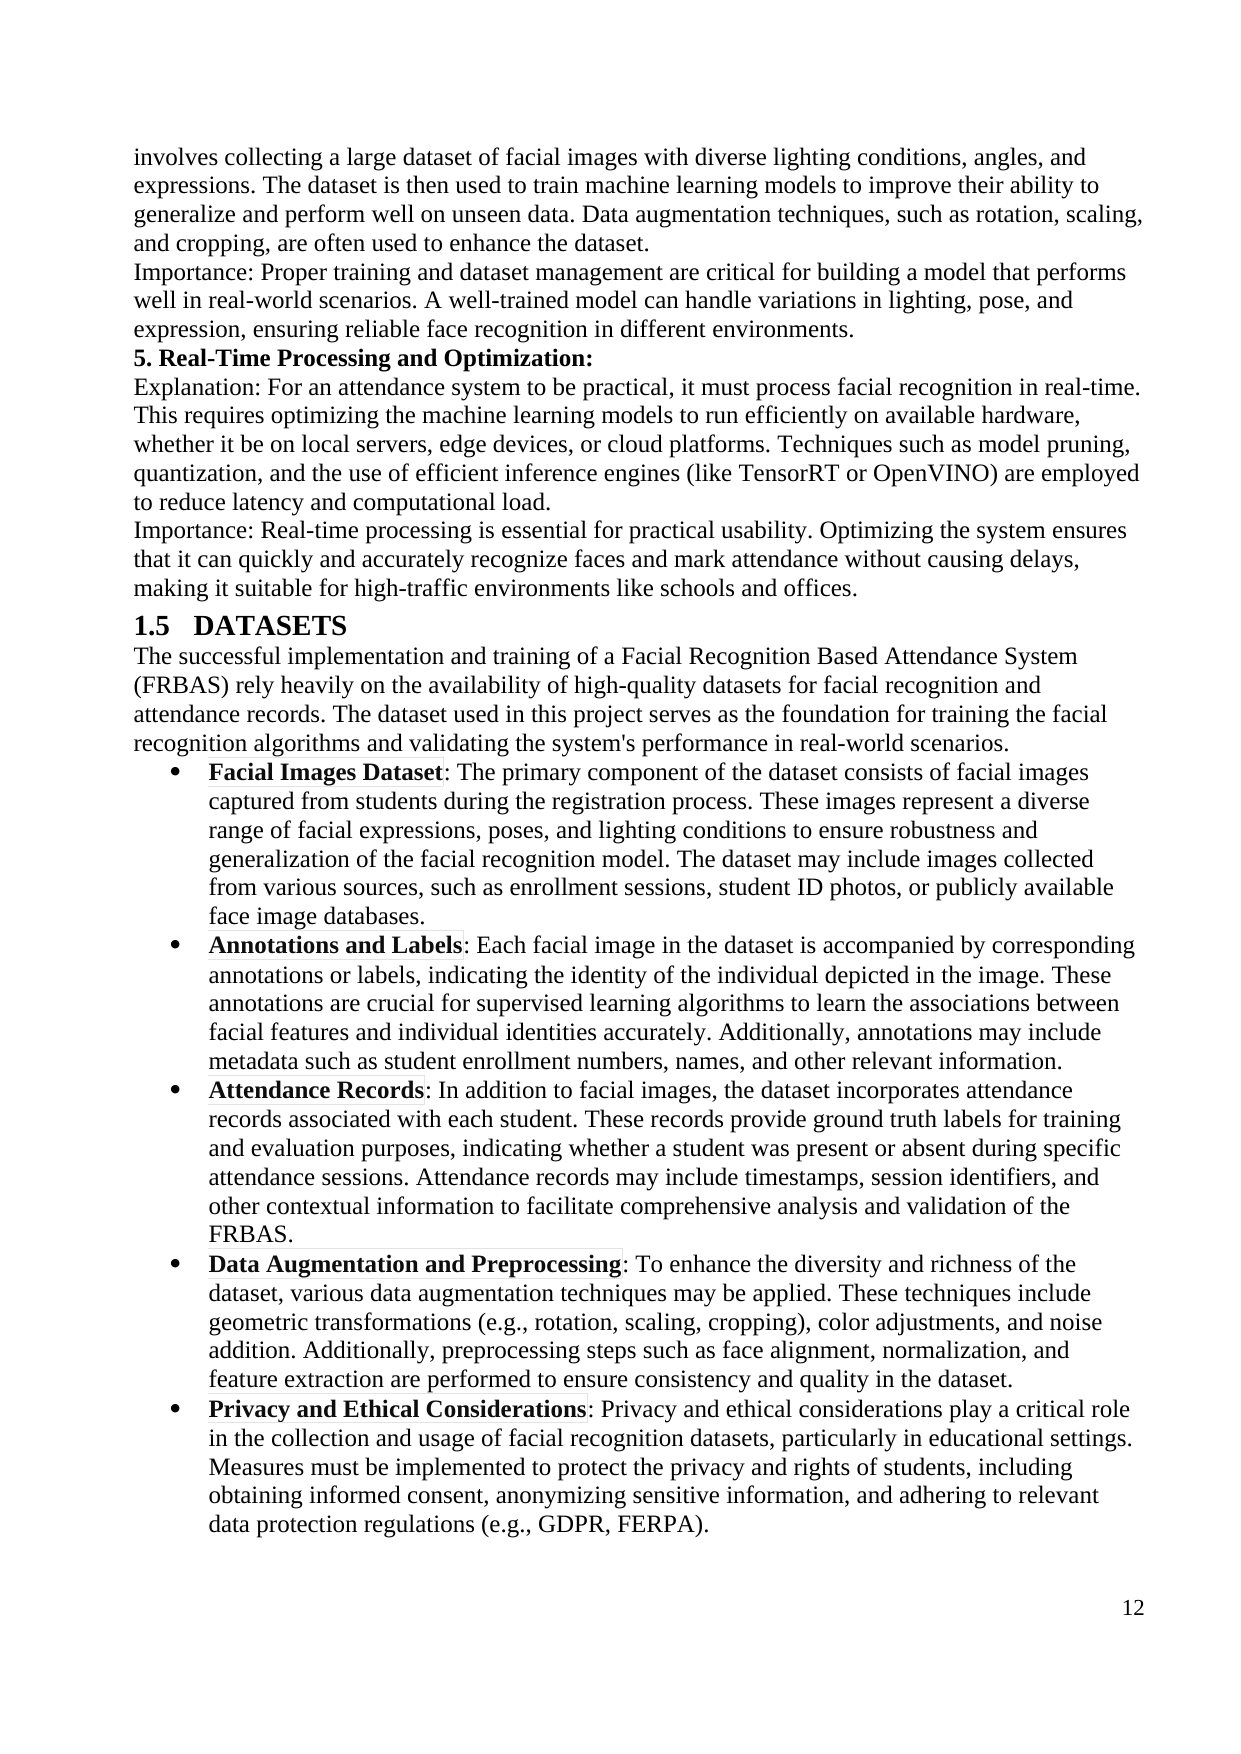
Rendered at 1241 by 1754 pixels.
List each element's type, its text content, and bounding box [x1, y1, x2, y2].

text Explanation: For an attendance system to be practical, it must process facial recognition in real-time. This requires optimizing the machine learning models to run efficiently on available hardware, whether it be on local servers, edge devices, or cloud platforms. Techniques such as model pruning, quantization, and the use of efficient inference engines (like TensorRT or OpenVINO) are employed to reduce latency and computational load. [133, 372, 1144, 515]
list Annotations and Labels: Each facial image in the dataset is accompanied by corresponding annotations or labels, indicating the identity of the individual depicted in the image. These annotations are crucial for supervised learning algorithms to learn the associations between facial features and individual identities accurately. Additionally, annotations may include metadata such as student enrollment numbers, names, and other relevant information. [171, 930, 1144, 1075]
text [133, 142, 1144, 257]
list Facial Images Dataset: The primary component of the dataset consists of facial images captured from students during the registration process. These images represent a diverse range of facial expressions, poses, and lighting conditions to ensure robustness and generalization of the facial recognition model. The dataset may include images collected from various sources, such as enrollment sessions, student ID photos, or publicly available face image databases. [171, 756, 1144, 930]
text 5. Real-Time Processing and Optimization: [133, 343, 1144, 372]
list Attendance Records: In addition to facial images, the dataset incorporates attendance records associated with each student. These records provide ground truth labels for training and evaluation purposes, indicating whether a student was present or absent during specific attendance sessions. Attendance records may include timestamps, session identifiers, and other contextual information to facilitate comprehensive analysis and validation of the FRBAS. [171, 1075, 1144, 1248]
text The successful implementation and training of a Facial Recognition Based Attendance System (FRBAS) rely heavily on the availability of high-quality datasets for facial recognition and attendance records. The dataset used in this project serves as the foundation for training the facial recognition algorithms and validating the system's performance in real-world scenarios. [133, 641, 1144, 756]
text Importance: Proper training and dataset management are critical for building a model that performs well in real-world scenarios. A well-trained model can handle variations in lighting, pose, and expression, ensuring reliable face recognition in different environments. [133, 257, 1144, 343]
subtitle DATASETS [133, 608, 1144, 641]
list Privacy and Ethical Considerations: Privacy and ethical considerations play a critical role in the collection and usage of facial recognition datasets, particularly in educational settings. Measures must be implemented to protect the privacy and rights of students, including obtaining informed consent, anonymizing sensitive information, and adhering to relevant data protection regulations (e.g., GDPR, FERPA). [171, 1393, 1144, 1538]
list Data Augmentation and Preprocessing: To enhance the diversity and richness of the dataset, various data augmentation techniques may be applied. These techniques include geometric transformations (e.g., rotation, scaling, cropping), color adjustments, and noise addition. Additionally, preprocessing steps such as face alignment, normalization, and feature extraction are performed to ensure consistency and quality in the dataset. [171, 1248, 1144, 1393]
text Importance: Real-time processing is essential for practical usability. Optimizing the system ensures that it can quickly and accurately recognize faces and mark attendance without causing delays, making it suitable for high-traffic environments like schools and offices. [133, 515, 1144, 602]
